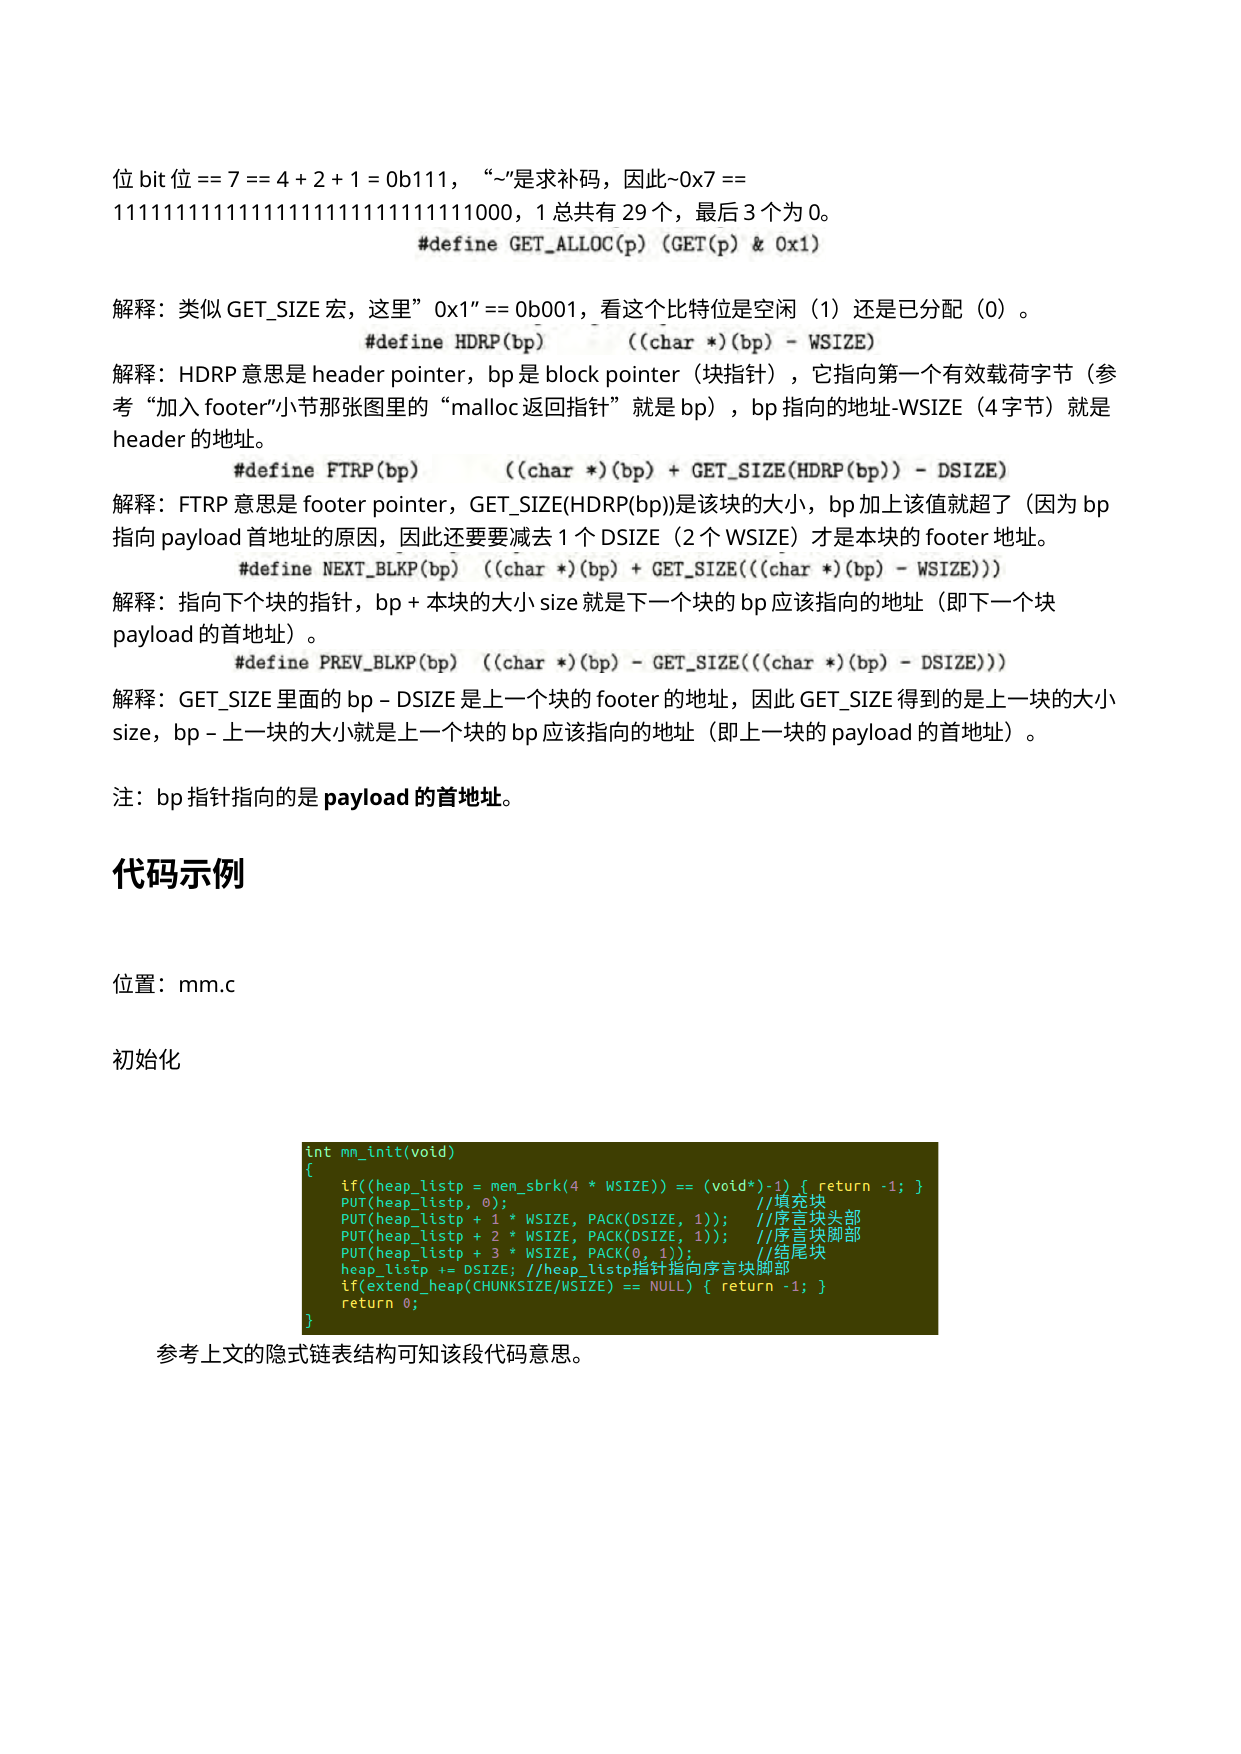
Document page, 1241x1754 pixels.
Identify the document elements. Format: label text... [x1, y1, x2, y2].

picture [358, 324, 882, 355]
picture [230, 454, 1010, 483]
text 解释：类似GET_SIZE宏，这里”0x1” == 0b001，看这个比特位是空闲（1）还是已分配（0）。 [112, 292, 1128, 324]
picture [301, 1142, 939, 1335]
text 参考上文的隐式链表结构可知该段代码意思。 [112, 1337, 1128, 1369]
text 解释：GET_SIZE里面的bp – DSIZE是上一个块的footer的地址，因此GET_SIZE得到的是上一块的大小size，bp – 上一块的大小就是上一个块的bp应该指向的地址（即上一块的payload的首地址）。 [112, 682, 1128, 747]
text 位置：mm.c [112, 966, 1128, 999]
subtitle 代码示例 [112, 839, 1128, 904]
text 注：bp指针指向的是payload的首地址。 [112, 779, 1128, 812]
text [112, 162, 1128, 227]
picture [230, 649, 1010, 673]
text 解释：FTRP意思是footer pointer，GET_SIZE(HDRP(bp))是该块的大小，bp加上该值就超了（因为bp指向payload首地址的原因，因此还要要减去1个DSIZE（2个WSIZE）才是本块的footer地址。 [112, 487, 1128, 552]
picture [414, 227, 826, 262]
picture [234, 552, 1006, 582]
text 解释：HDRP意思是header pointer，bp是block pointer（块指针），它指向第一个有效载荷字节（参考“加入footer”小节那张图里的“malloc返回指针”就是bp），bp指向的地址-WSIZE（4字节）就是header的地址。 [112, 357, 1128, 454]
subtitle 初始化 [112, 1026, 1128, 1091]
text 解释：指向下个块的指针，bp + 本块的大小size就是下一个块的bp应该指向的地址（即下一个块payload的首地址）。 [112, 584, 1128, 649]
